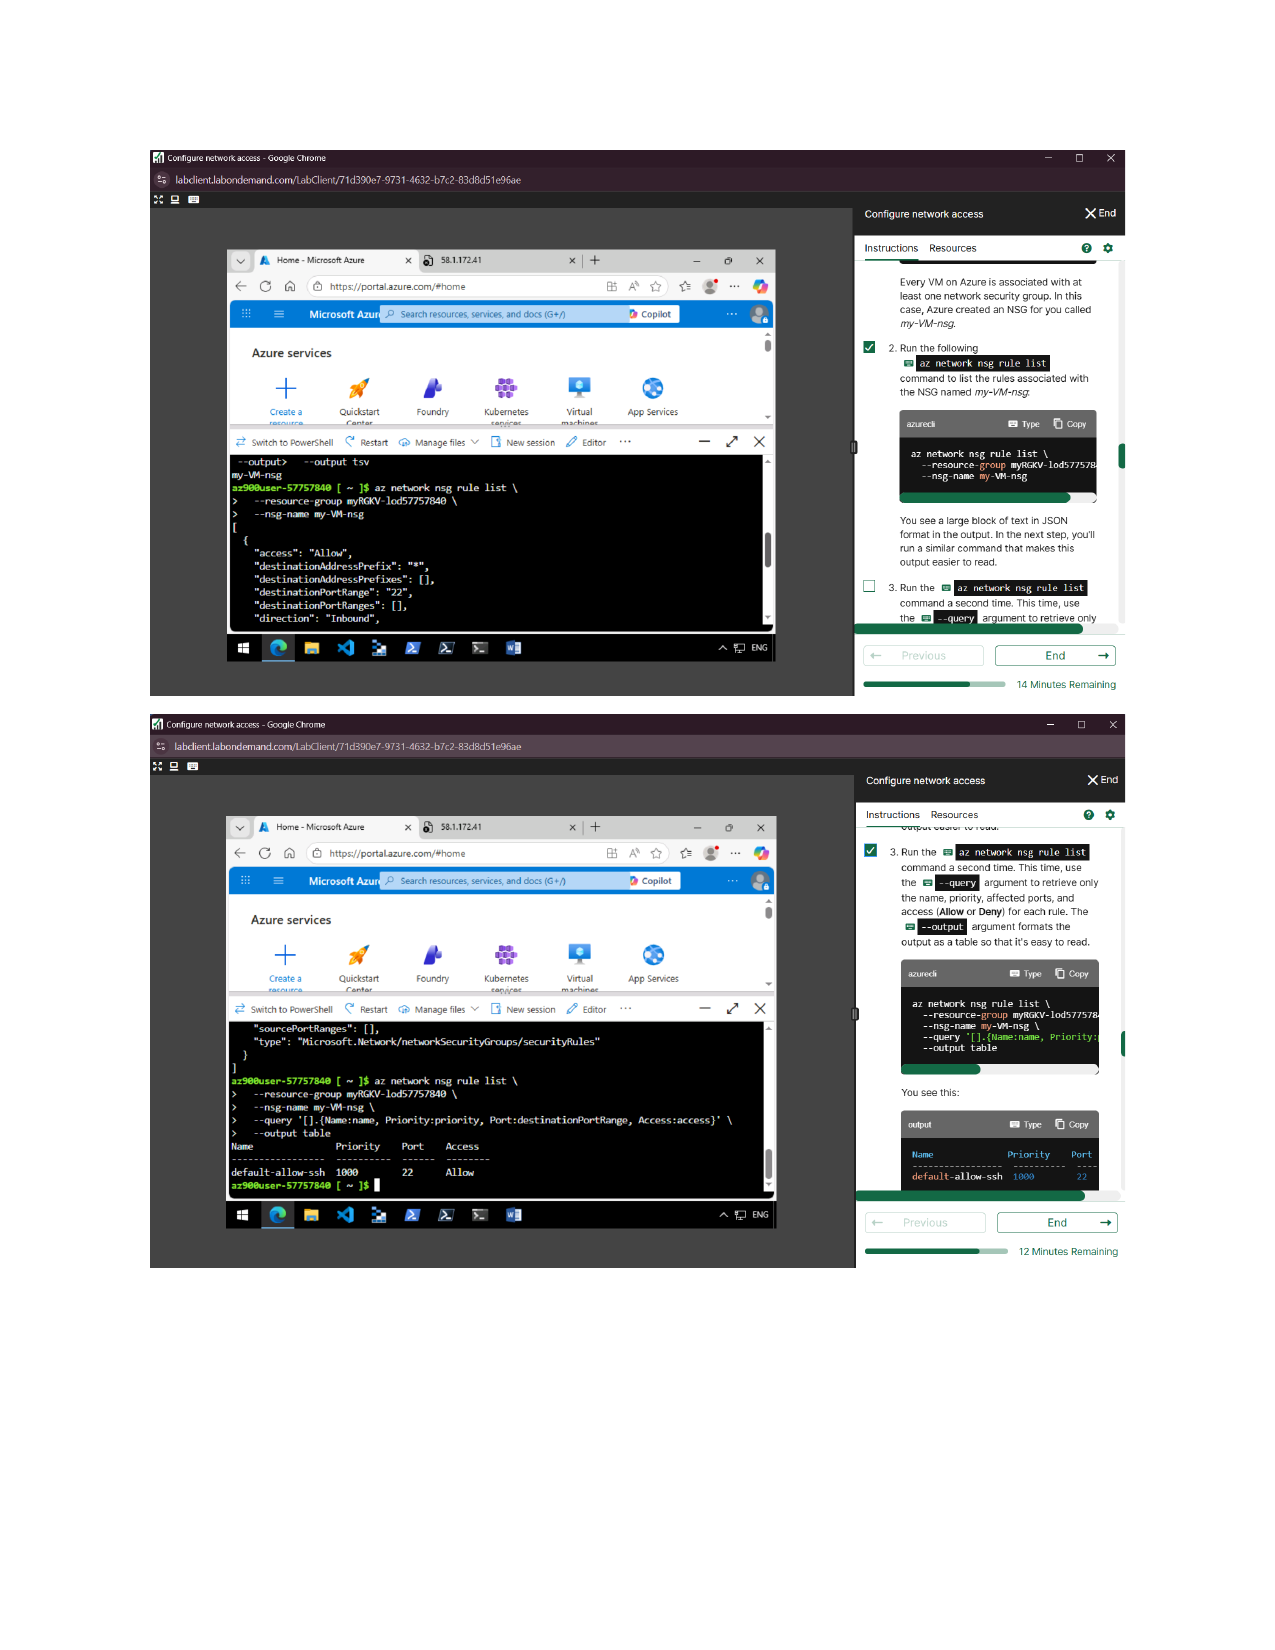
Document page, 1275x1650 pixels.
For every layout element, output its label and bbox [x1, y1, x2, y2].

picture [150, 150, 1125, 696]
picture [150, 714, 1125, 1268]
